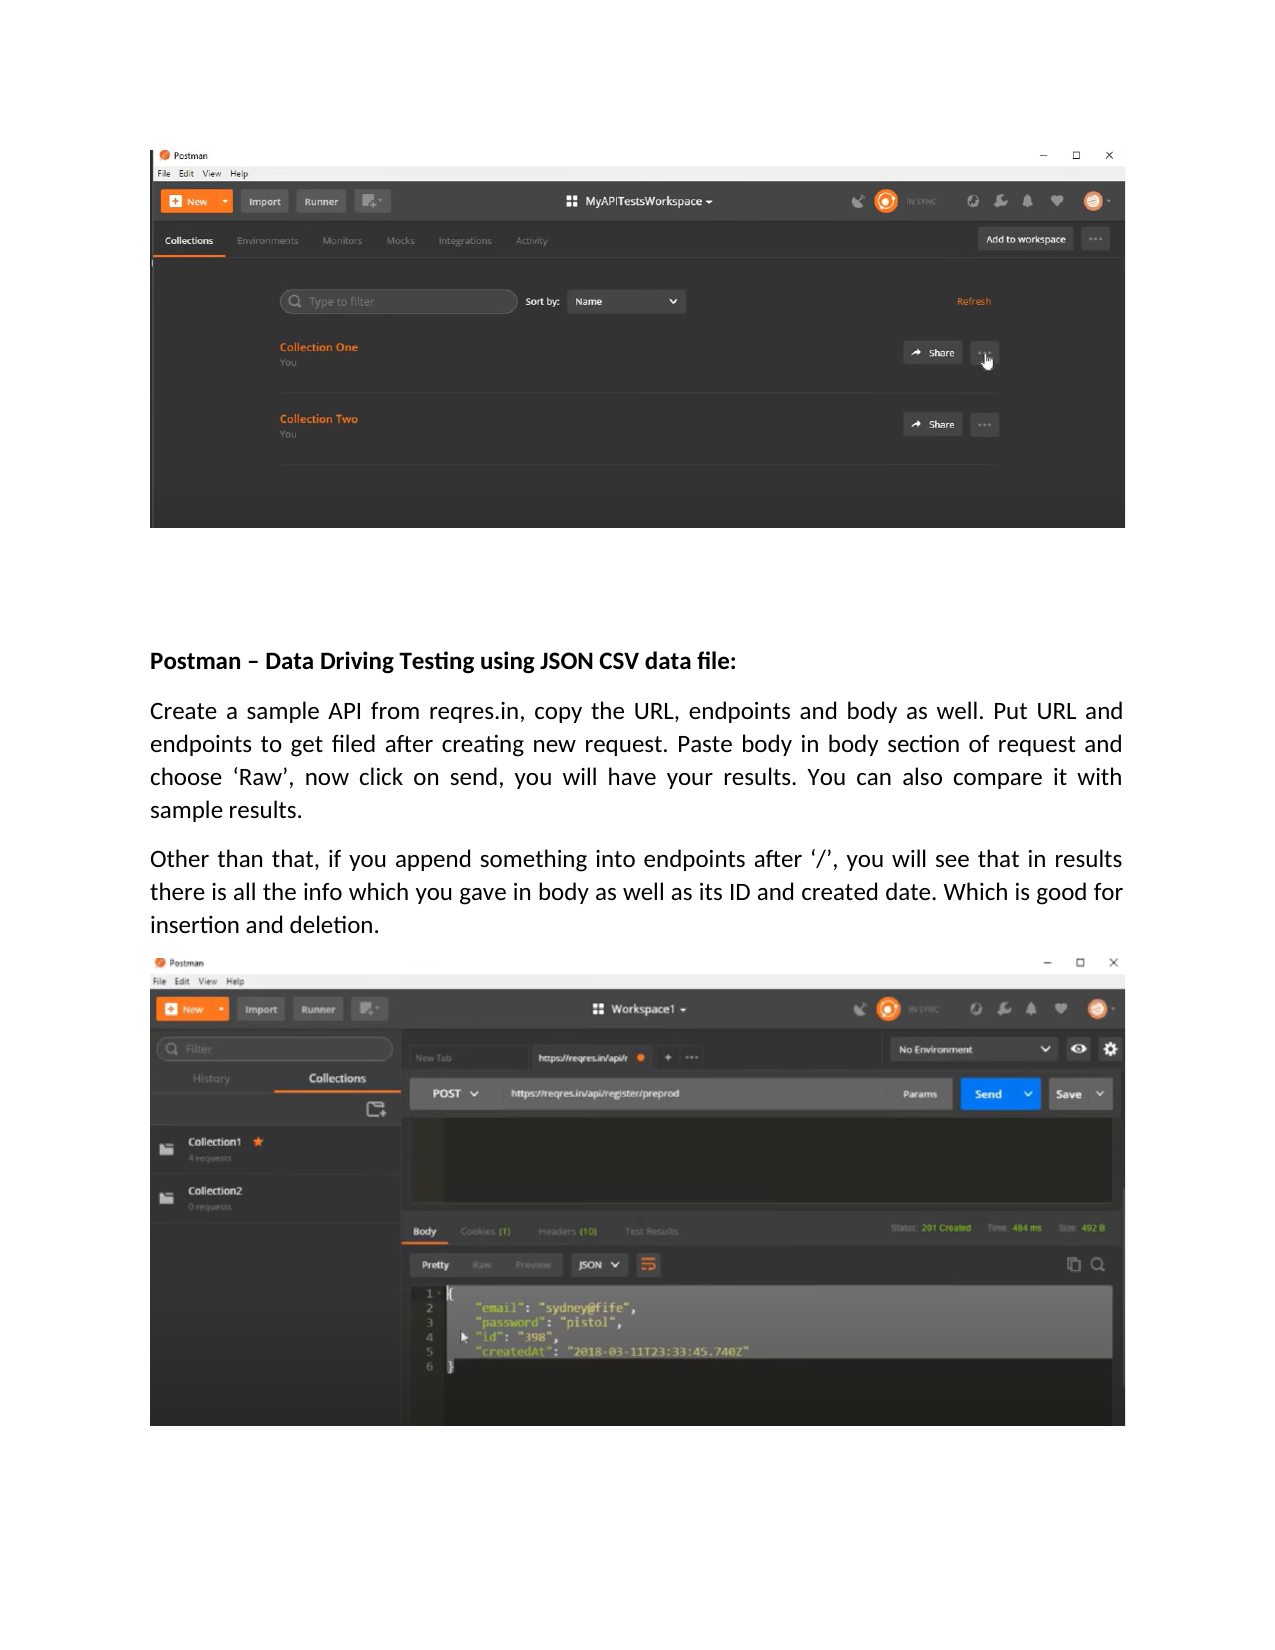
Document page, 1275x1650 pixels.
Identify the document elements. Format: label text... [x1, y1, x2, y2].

text Other than that, if you append something into endpoints after ‘/’, you will see that in results there is all the info which you gave in body as well as its ID and created date. Which is good for insertion and deletion. [150, 843, 1125, 940]
picture [150, 150, 1125, 528]
text Create a sample API from reqres.in, copy the URL, endpoints and body as well. Put URL and endpoints to get filed after creating new request. Paste body in body section of request and choose ‘Raw’, now click on send, you will have your results. You can also compare it with sample results. [150, 695, 1125, 824]
text Postman – Data Driving Testing using JSON CSV data file: [150, 645, 1125, 676]
picture [150, 958, 1125, 1426]
